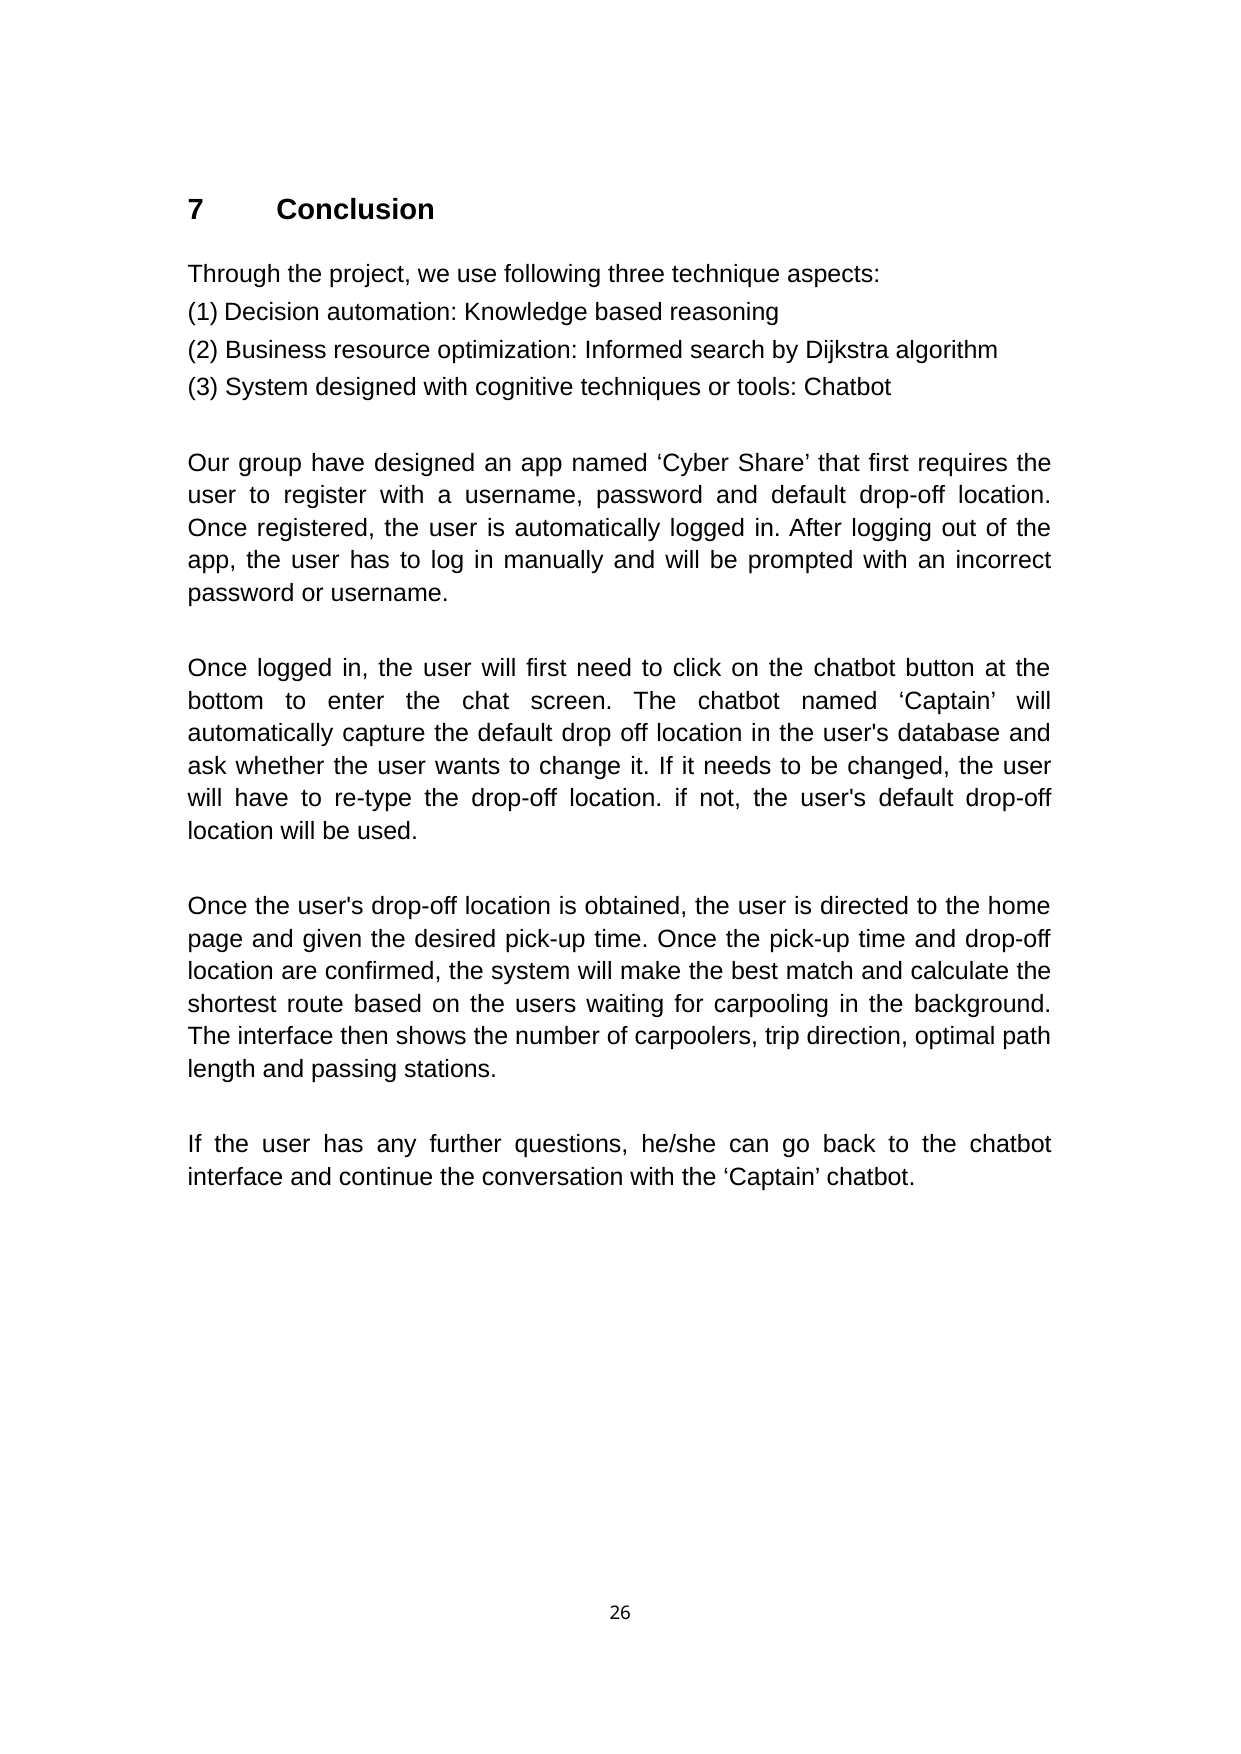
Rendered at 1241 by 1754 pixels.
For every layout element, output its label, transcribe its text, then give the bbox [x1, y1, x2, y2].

text Our group have designed an app named ‘Cyber Share’ that first requires the user to register with a username, password and default drop-off location. Once registered, the user is automatically logged in. After logging out of the app, the user has to log in manually and will be prompted with an incorrect password or username. [187, 446, 1053, 608]
text (1) Decision automation: Knowledge based reasoning [187, 295, 1053, 327]
text If the user has any further questions, he/she can go back to the chatbot interface and continue the conversation with the ‘Captain’ chatbot. [187, 1127, 1053, 1192]
text Through the project, we use following three technique aspects: [187, 257, 1053, 290]
text (2) Business resource optimization: Informed search by Dijkstra algorithm [187, 333, 1053, 365]
text Once the user's drop-off location is obtained, the user is directed to the home page and given the desired pick-up time. Once the pick-up time and drop-off location are confirmed, the system will make the best match and calculate the shortest route based on the users waiting for carpooling in the background. The interface then shows the number of carpoolers, trip direction, optimal path length and passing stations. [187, 889, 1053, 1084]
text (3) System designed with cognitive techniques or tools: Chatbot [187, 370, 1053, 403]
title Conclusion [187, 176, 1053, 241]
text Once logged in, the user will first need to click on the chatbot button at the bottom to enter the chat screen. The chatbot named ‘Captain’ will automatically capture the default drop off location in the user's database and ask whether the user wants to change it. If it needs to be changed, the user will have to re-type the drop-off location. if not, the user's default drop-off location will be used. [187, 651, 1053, 846]
